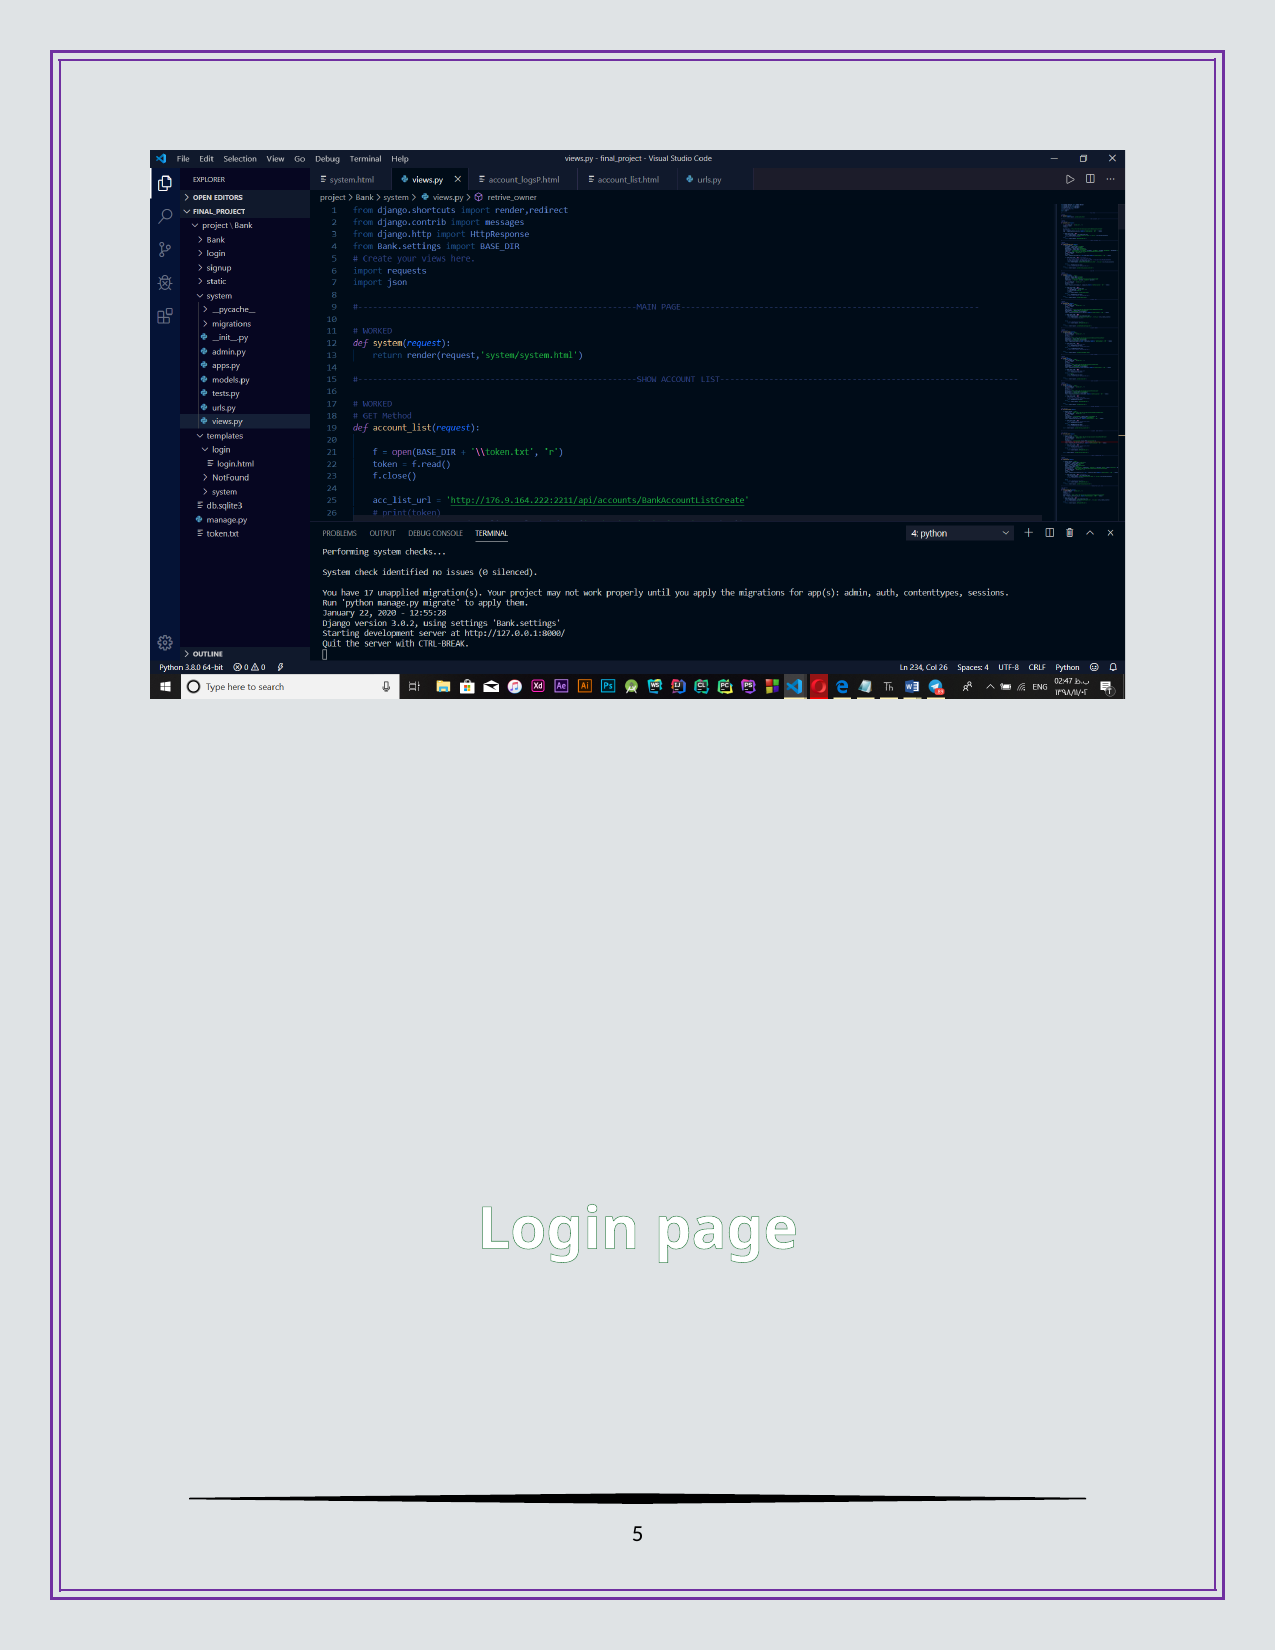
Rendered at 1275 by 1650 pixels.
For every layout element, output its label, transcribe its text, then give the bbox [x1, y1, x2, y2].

text Login page [150, 1186, 1125, 1266]
picture [150, 150, 1125, 699]
